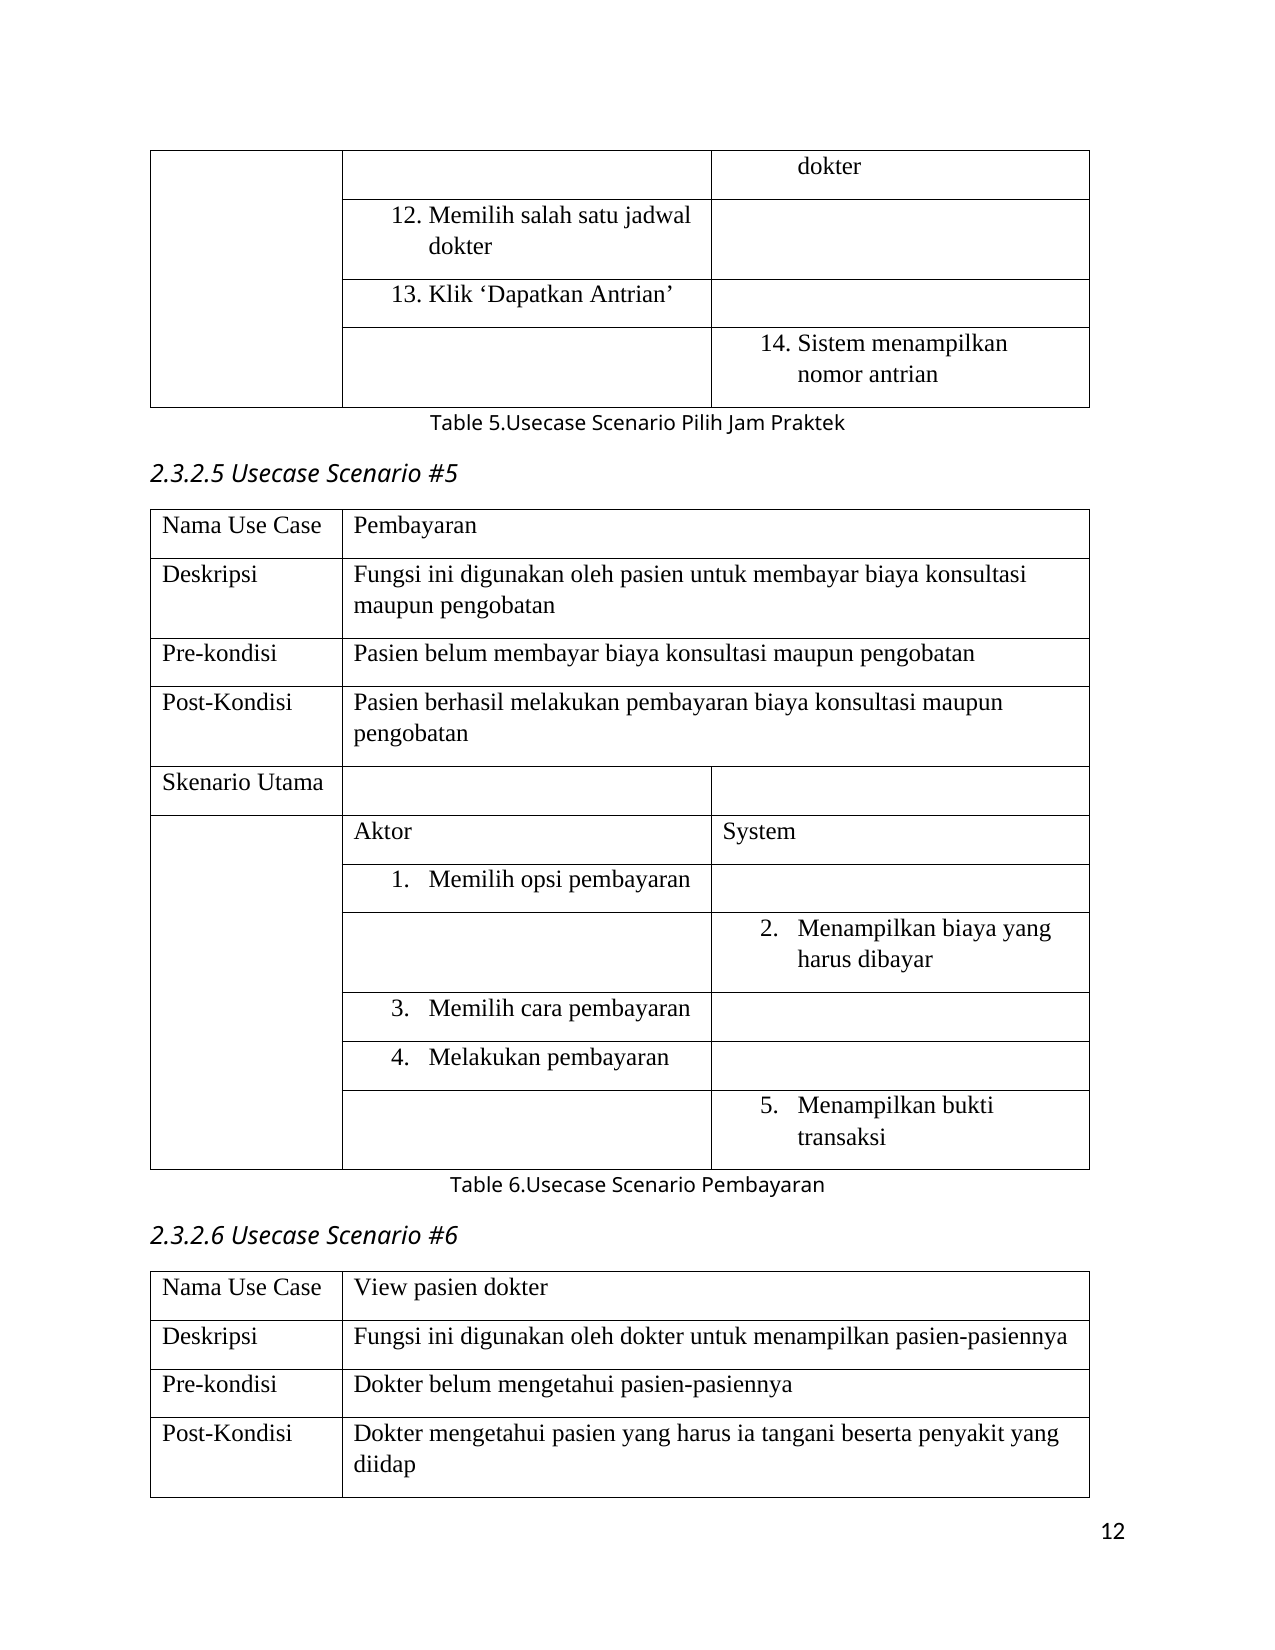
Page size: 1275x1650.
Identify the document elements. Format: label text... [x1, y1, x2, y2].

text Table 5.Usecase Scenario Pilih Jam Praktek [150, 408, 1125, 437]
table_cell Memilih cara pembayaran [343, 993, 711, 1041]
table_cell Dokter mengetahui pasien yang harus ia tangani beserta penyakit yang diidap [343, 1418, 1089, 1497]
table_cell Skenario Utama [151, 767, 342, 815]
table_cell Menampilkan biaya yang harus dibayar [712, 913, 1089, 992]
table_cell Memilih salah satu jadwal dokter [343, 200, 711, 278]
table_cell [343, 913, 711, 992]
table_cell Deskripsi [151, 559, 342, 637]
table_cell Pasien belum membayar biaya konsultasi maupun pengobatan [343, 639, 1089, 686]
table_cell [343, 767, 711, 815]
table_cell [712, 767, 1089, 815]
table_cell Menampilkan bukti transaksi [712, 1091, 1089, 1169]
table_cell Pre-kondisi [151, 639, 342, 686]
table_cell [712, 280, 1089, 327]
table_cell Sistem menampilkan nomor antrian [712, 328, 1089, 407]
table_cell Memilih opsi pembayaran [343, 865, 711, 912]
text 2.3.2.5 Usecase Scenario #5 [150, 455, 1125, 489]
table_header View pasien dokter [343, 1272, 1089, 1320]
text Table 6.Usecase Scenario Pembayaran [150, 1170, 1125, 1199]
table_cell Fungsi ini digunakan oleh pasien untuk membayar biaya konsultasi maupun pengobatan [343, 559, 1089, 637]
table_cell [151, 816, 342, 1169]
table_cell [343, 1091, 711, 1169]
table_cell [343, 151, 711, 199]
table_cell Klik ‘Dapatkan Antrian’ [343, 280, 711, 327]
table_cell Pasien berhasil melakukan pembayaran biaya konsultasi maupun pengobatan [343, 687, 1089, 766]
table_header Nama Use Case [151, 1272, 342, 1320]
table_cell [343, 328, 711, 407]
table_cell Dokter belum mengetahui pasien-pasiennya [343, 1370, 1089, 1417]
table_cell [712, 993, 1089, 1041]
table_cell [712, 200, 1089, 278]
table_cell Fungsi ini digunakan oleh dokter untuk menampilkan pasien-pasiennya [343, 1321, 1089, 1368]
table_cell Post-Kondisi [151, 687, 342, 766]
table_cell Deskripsi [151, 1321, 342, 1368]
table_cell [712, 1042, 1089, 1089]
table_cell System [712, 816, 1089, 863]
text 2.3.2.6 Usecase Scenario #6 [150, 1218, 1125, 1252]
table_header Nama Use Case [151, 510, 342, 558]
table_cell Aktor [343, 816, 711, 863]
table_header Pembayaran [343, 510, 1089, 558]
table_cell [712, 865, 1089, 912]
table_cell Pre-kondisi [151, 1370, 342, 1417]
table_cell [712, 151, 1089, 199]
table_cell Post-Kondisi [151, 1418, 342, 1497]
table_cell Melakukan pembayaran [343, 1042, 711, 1089]
